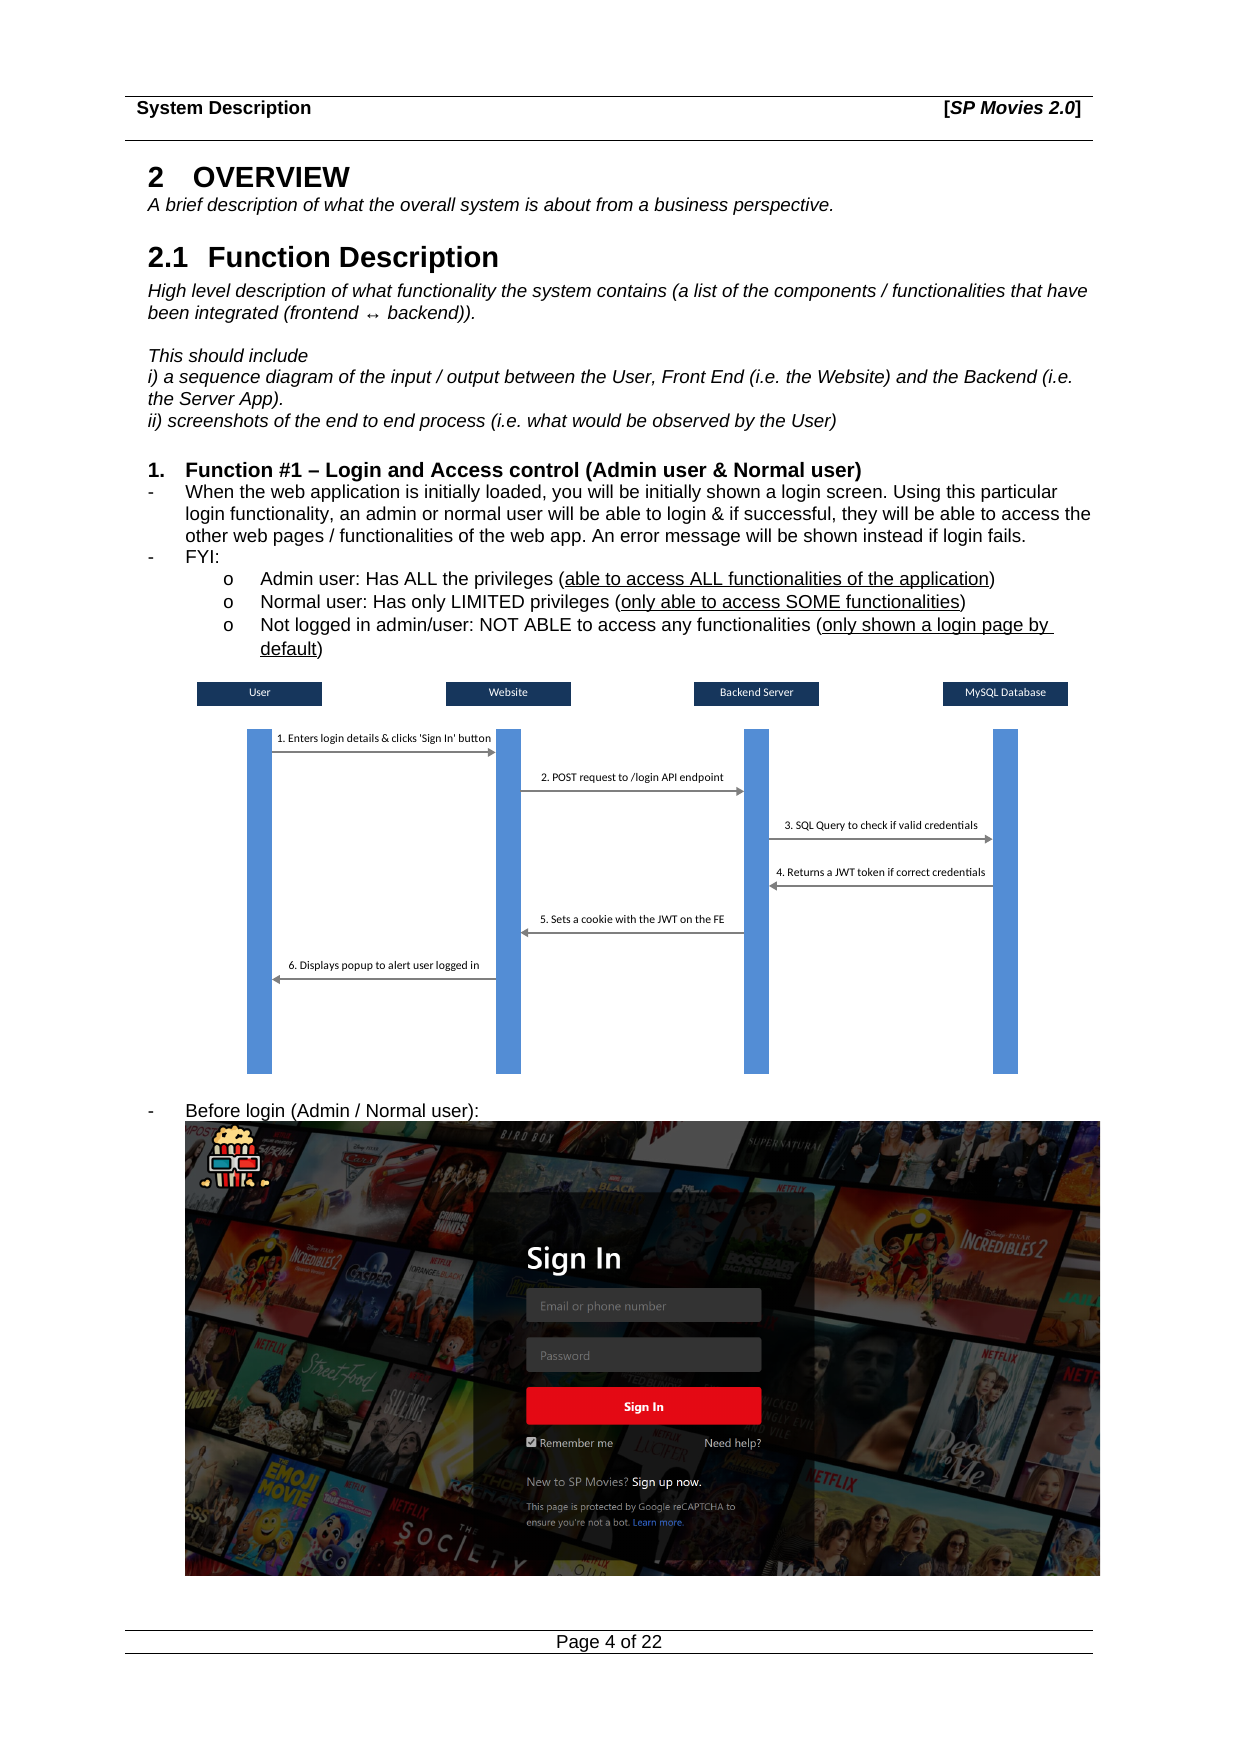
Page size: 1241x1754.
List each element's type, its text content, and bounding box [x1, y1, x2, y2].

list Function #1 – Login and Access control (Admin user & Normal user) [148, 457, 1092, 481]
list FYI: [148, 546, 1092, 568]
list Normal user: Has only LIMITED privileges (only able to access SOME functionalities) [223, 591, 1092, 614]
subtitle Function Description [148, 240, 1092, 274]
list Admin user: Has ALL the privileges (able to access ALL functionalities of the application) [223, 568, 1092, 591]
list Not logged in admin/user: NOT ABLE to access any functionalities (only shown a login page by default) [223, 614, 1092, 659]
text ii) screenshots of the end to end process (i.e. what would be observed by the User) [148, 409, 1092, 431]
list Before login (Admin / Normal user): [148, 1100, 1092, 1121]
list When the web application is initially loaded, you will be initially shown a login screen. Using this particular login functionality, an admin or normal user will be able to login & if successful, they will be able to access the other web pages / functionalities of the web app. An error message will be shown instead if login fails. [148, 481, 1092, 546]
picture [185, 1121, 1100, 1576]
text A brief description of what the overall system is about from a business perspective. [148, 194, 1092, 215]
subtitle OVERVIEW [148, 160, 1092, 194]
text This should include [148, 345, 1092, 366]
text i) a sequence diagram of the input / output between the User, Front End (i.e. the Website) and the Backend (i.e. the Server App). [148, 366, 1092, 409]
